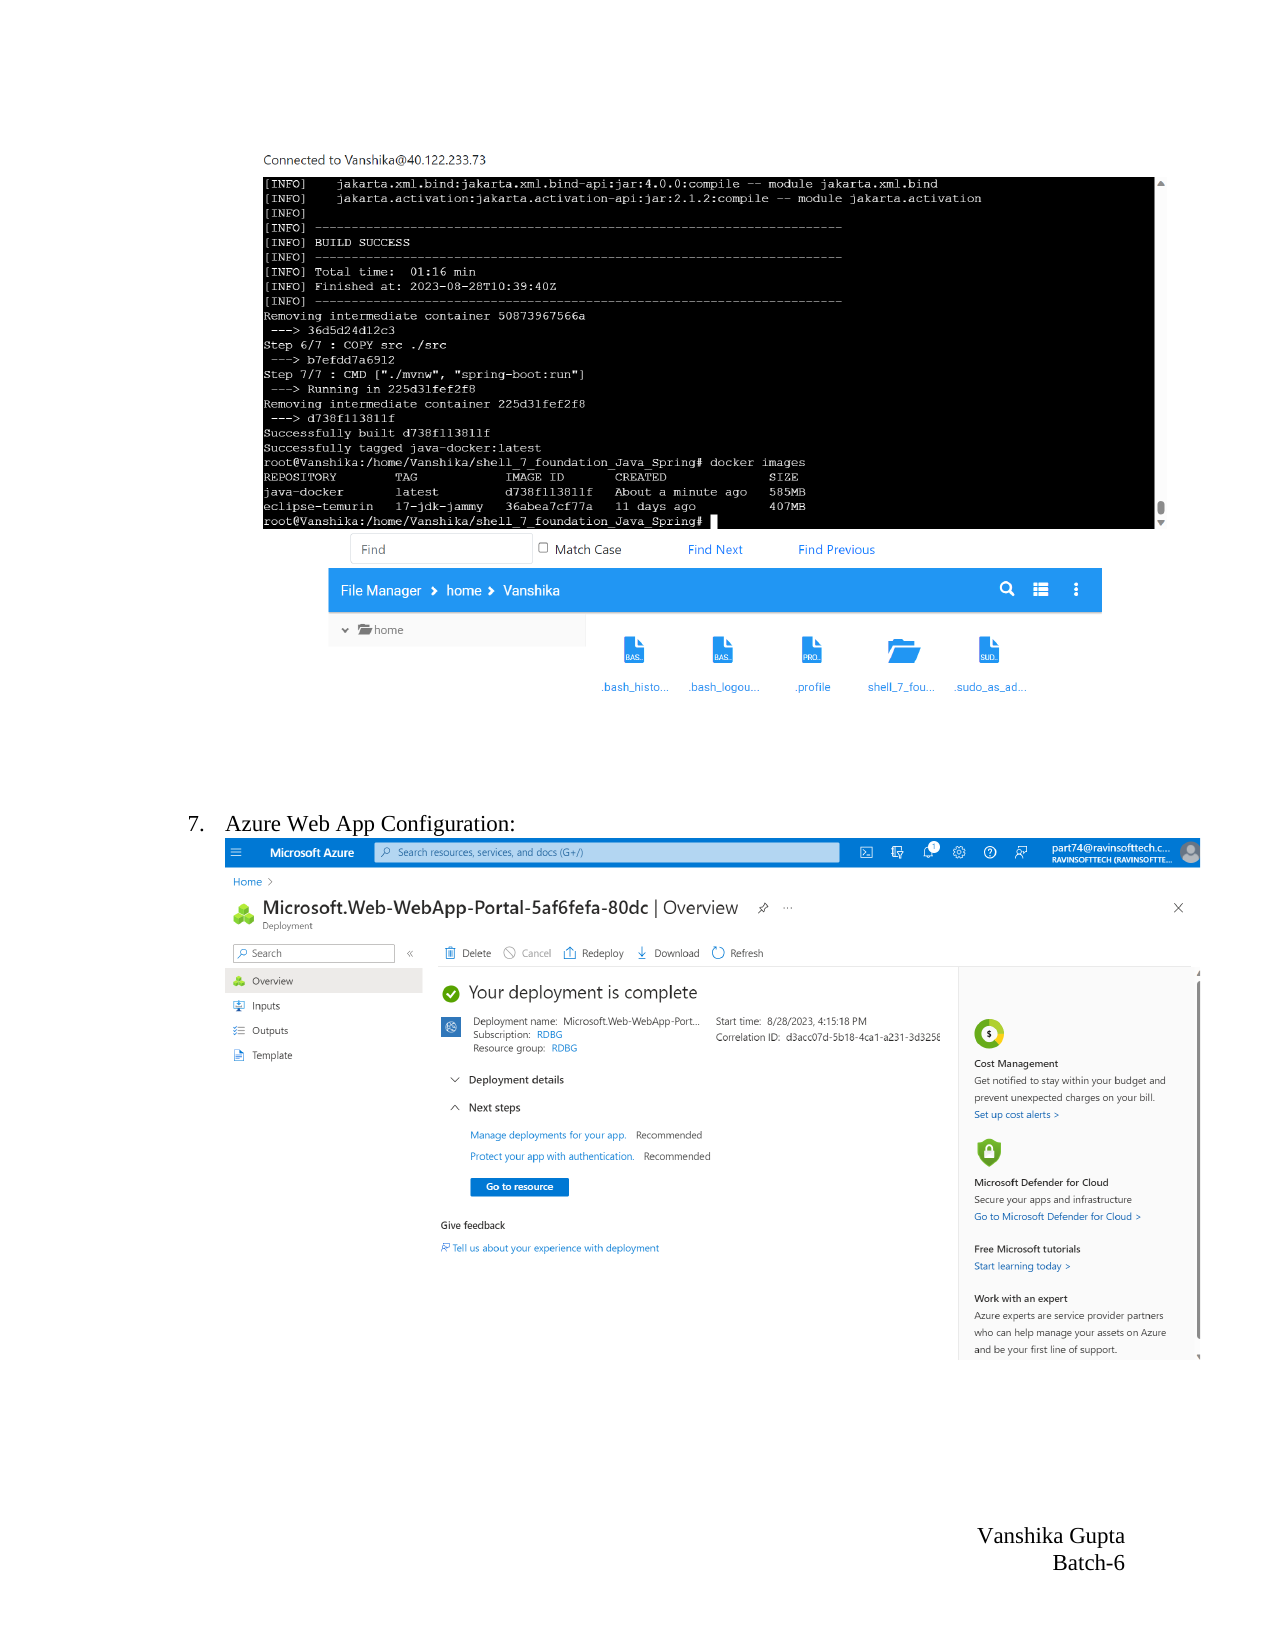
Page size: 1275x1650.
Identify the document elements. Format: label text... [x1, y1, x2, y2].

picture [225, 838, 1200, 1360]
picture [225, 150, 1200, 694]
list Azure Web App Configuration: [187, 810, 1125, 836]
